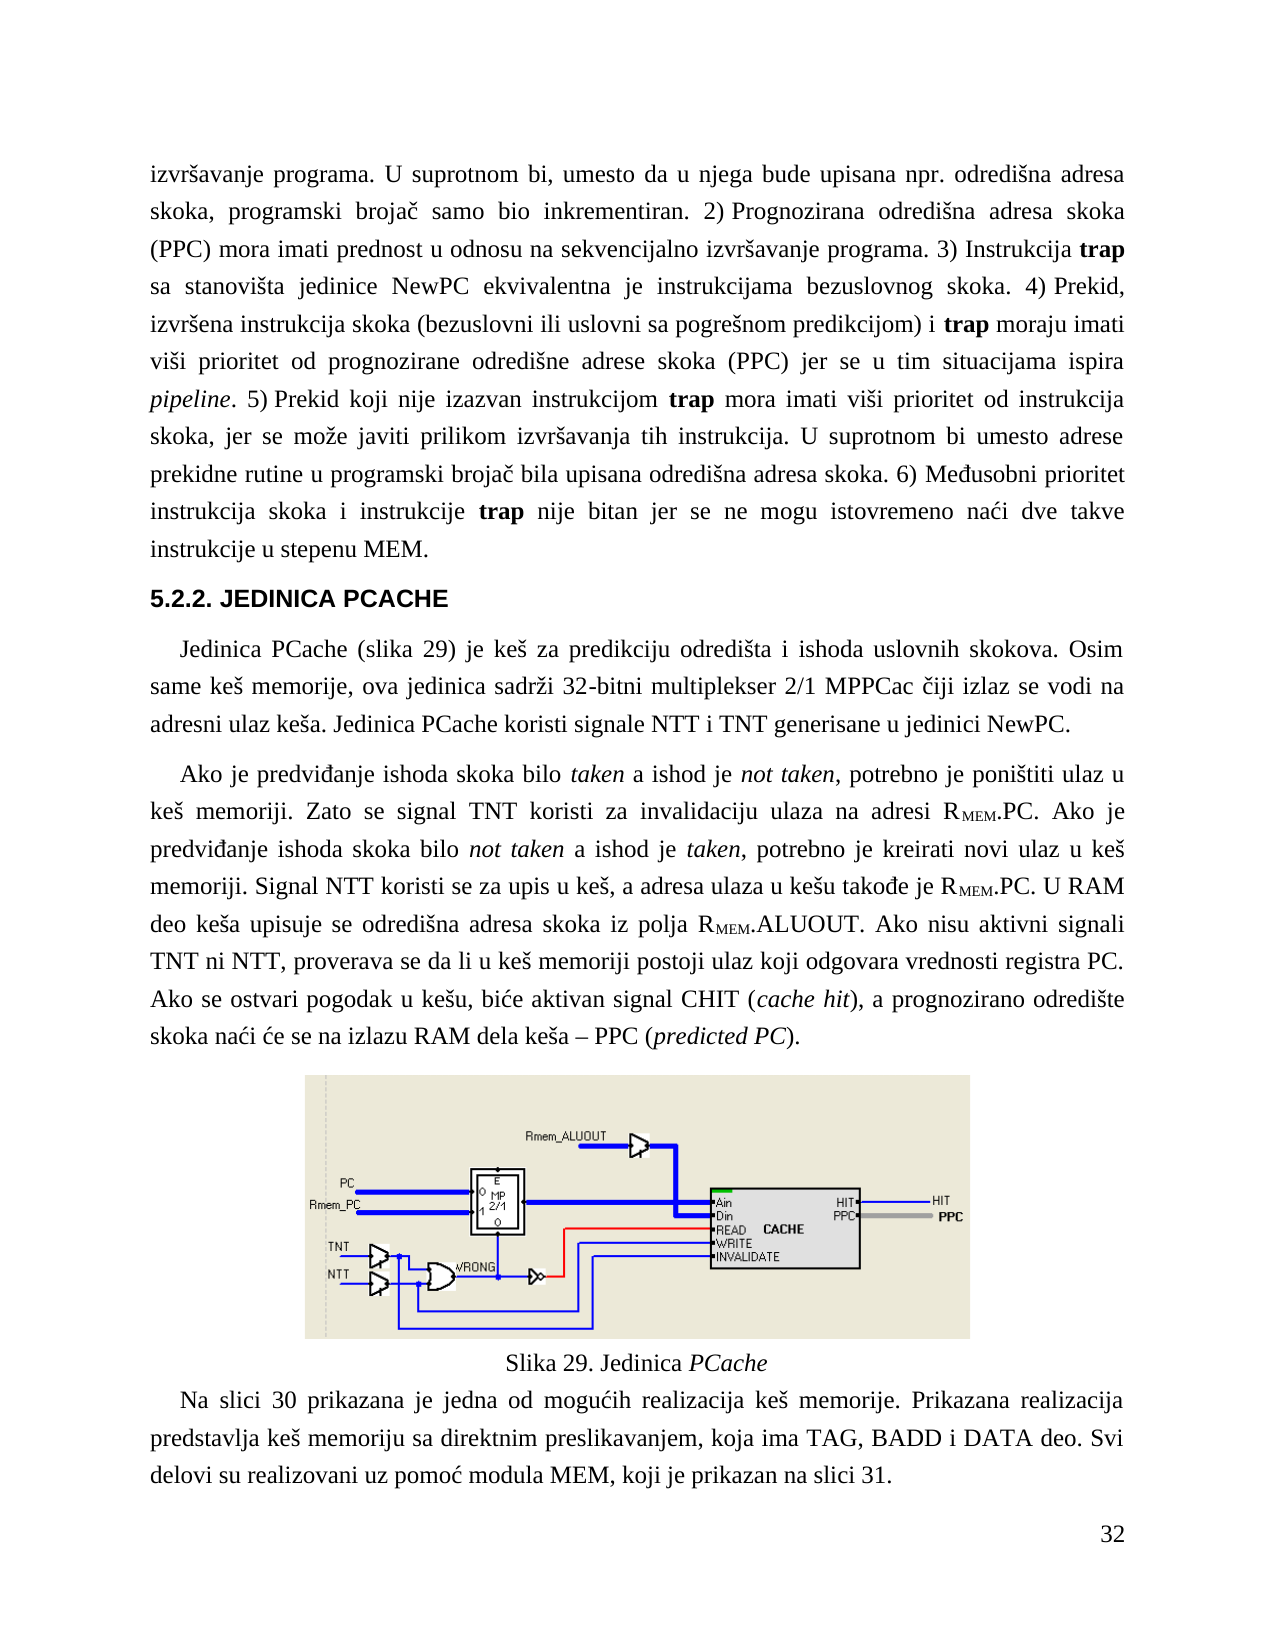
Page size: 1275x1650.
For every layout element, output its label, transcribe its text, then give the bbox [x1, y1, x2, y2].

subtitle Jedinica PCache [150, 575, 1125, 612]
text Ako je predviđanje ishoda skoka bilo taken a ishod je not taken, potrebno je poništiti ulaz u keš memoriji. Zato se signal TNT koristi za invalidaciju ulaza na adresi RMEM.PC. Ako je predviđanje ishoda skoka bilo not taken a ishod je taken, potrebno je kreirati novi ulaz u keš memoriji. Signal NTT koristi se za upis u keš, a adresa ulaza u kešu takođe je RMEM.PC. U RAM deo keša upisuje se odredišna adresa skoka iz polja RMEM.OUT. Ako nisu aktivni signali TNT ni NTT, proverava se da li u keš memoriji postoji ulaz koji odgovara vrednosti registra PC. Ako se ostvari pogodak u kešu, biće aktivan signal CHIT (cache hit), a prognozirano odredište skoka naći će se na izlazu RAM dela keša – PPC (predicted PC). [150, 750, 1125, 1050]
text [150, 150, 1125, 562]
text Jedinica PCache (slika 29) je keš za predikciju odredišta i ishoda uslovnih skokova. Osim same keš memorije, ova jedinica sadrži 32-bitni multiplekser 2/1 MPPCac čiji izlaz se vodi na adresni ulaz keša. Jedinica PCache koristi signale i TNT generisane u jedinici NewPC. [150, 625, 1125, 737]
text Slika 29. Jedinica PCache [150, 1339, 1125, 1377]
text Na slici 30 prikazana je jedna od mogućih realizacija keš memorije. Prikazana realizacija predstavlja keš memoriju sa direktnim preslikavanjem, koja ima TAG, BADD i DATA deo. Svi delovi su realizovani uz pomoć modula MEM, koji je prikazan na slici 31. [150, 1377, 1125, 1489]
picture [304, 1075, 971, 1339]
